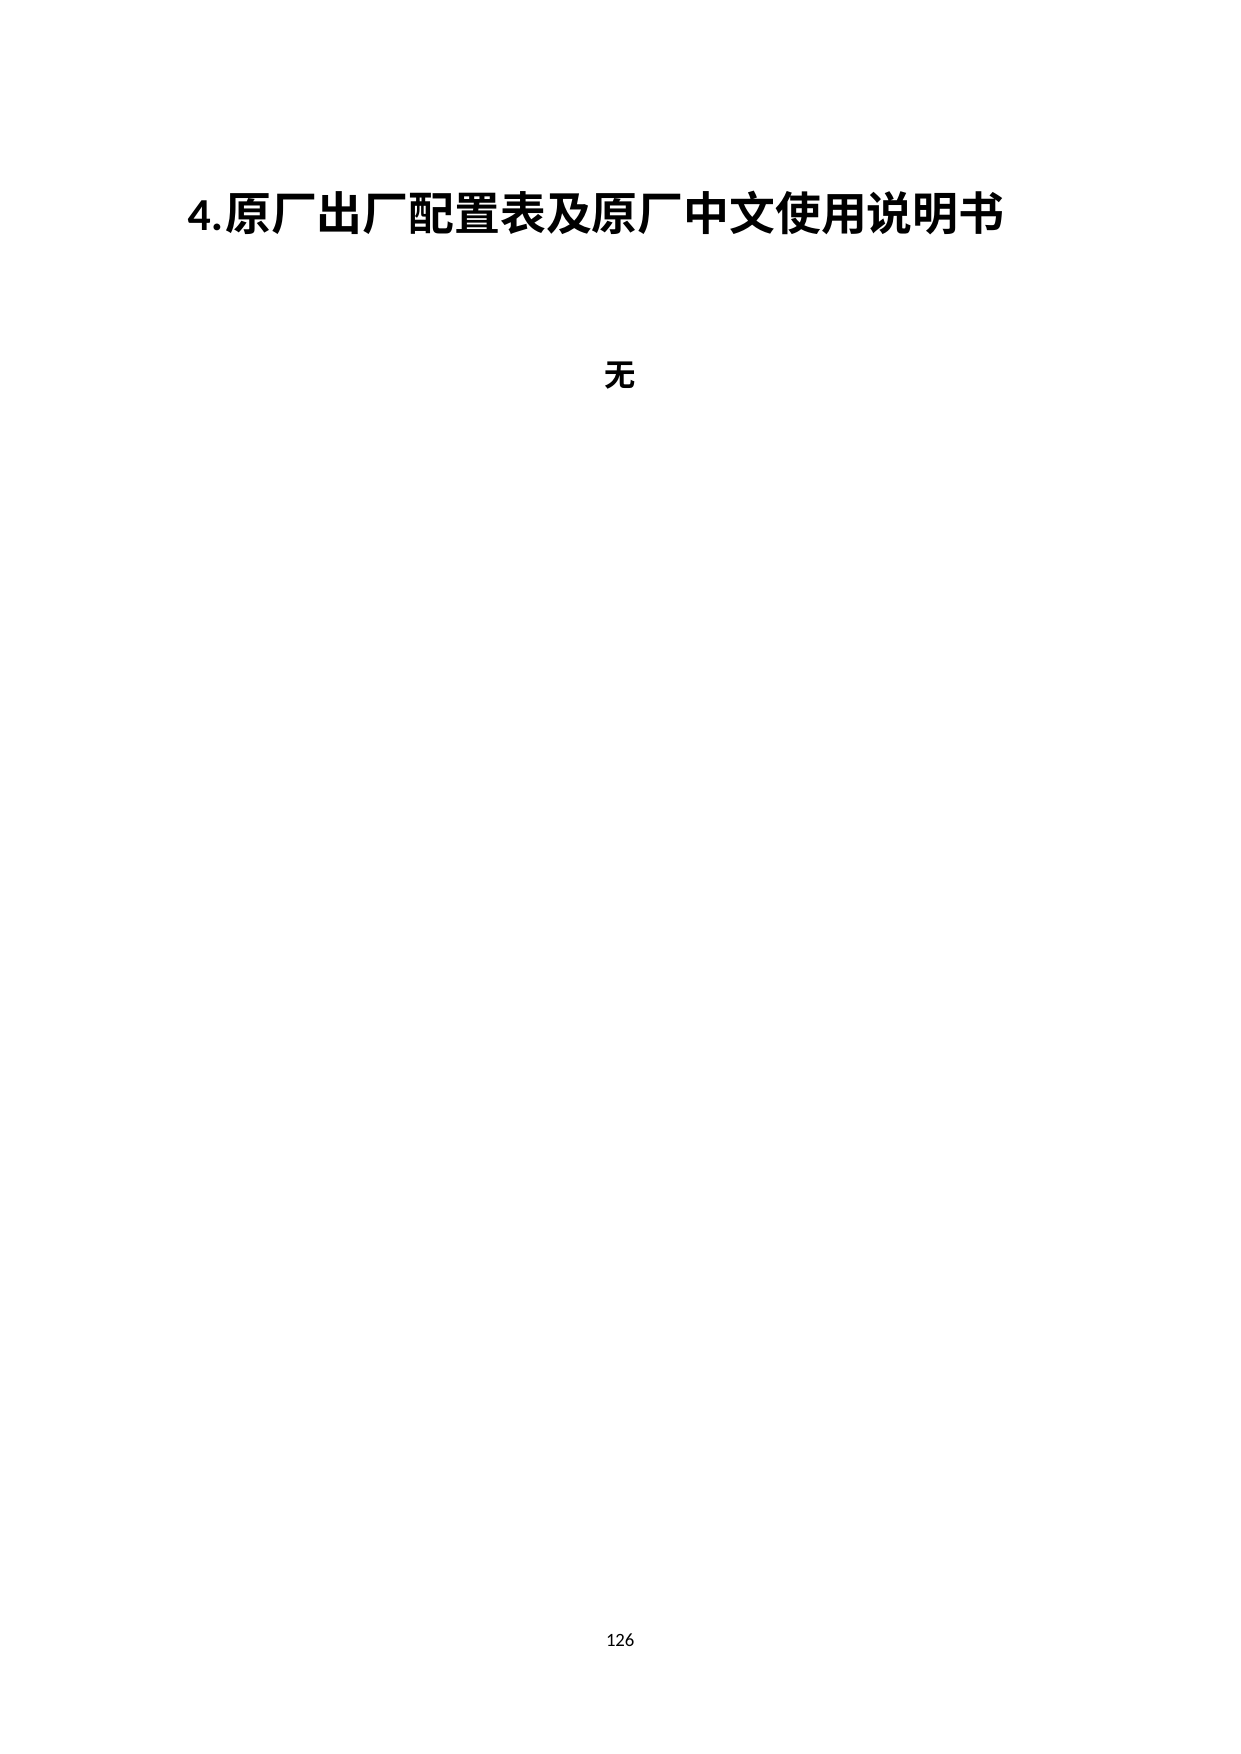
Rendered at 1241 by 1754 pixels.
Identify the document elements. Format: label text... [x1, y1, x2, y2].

subtitle 原厂出厂配置表及原厂中文使用说明书 [187, 162, 1053, 259]
text 无 [187, 340, 1053, 405]
